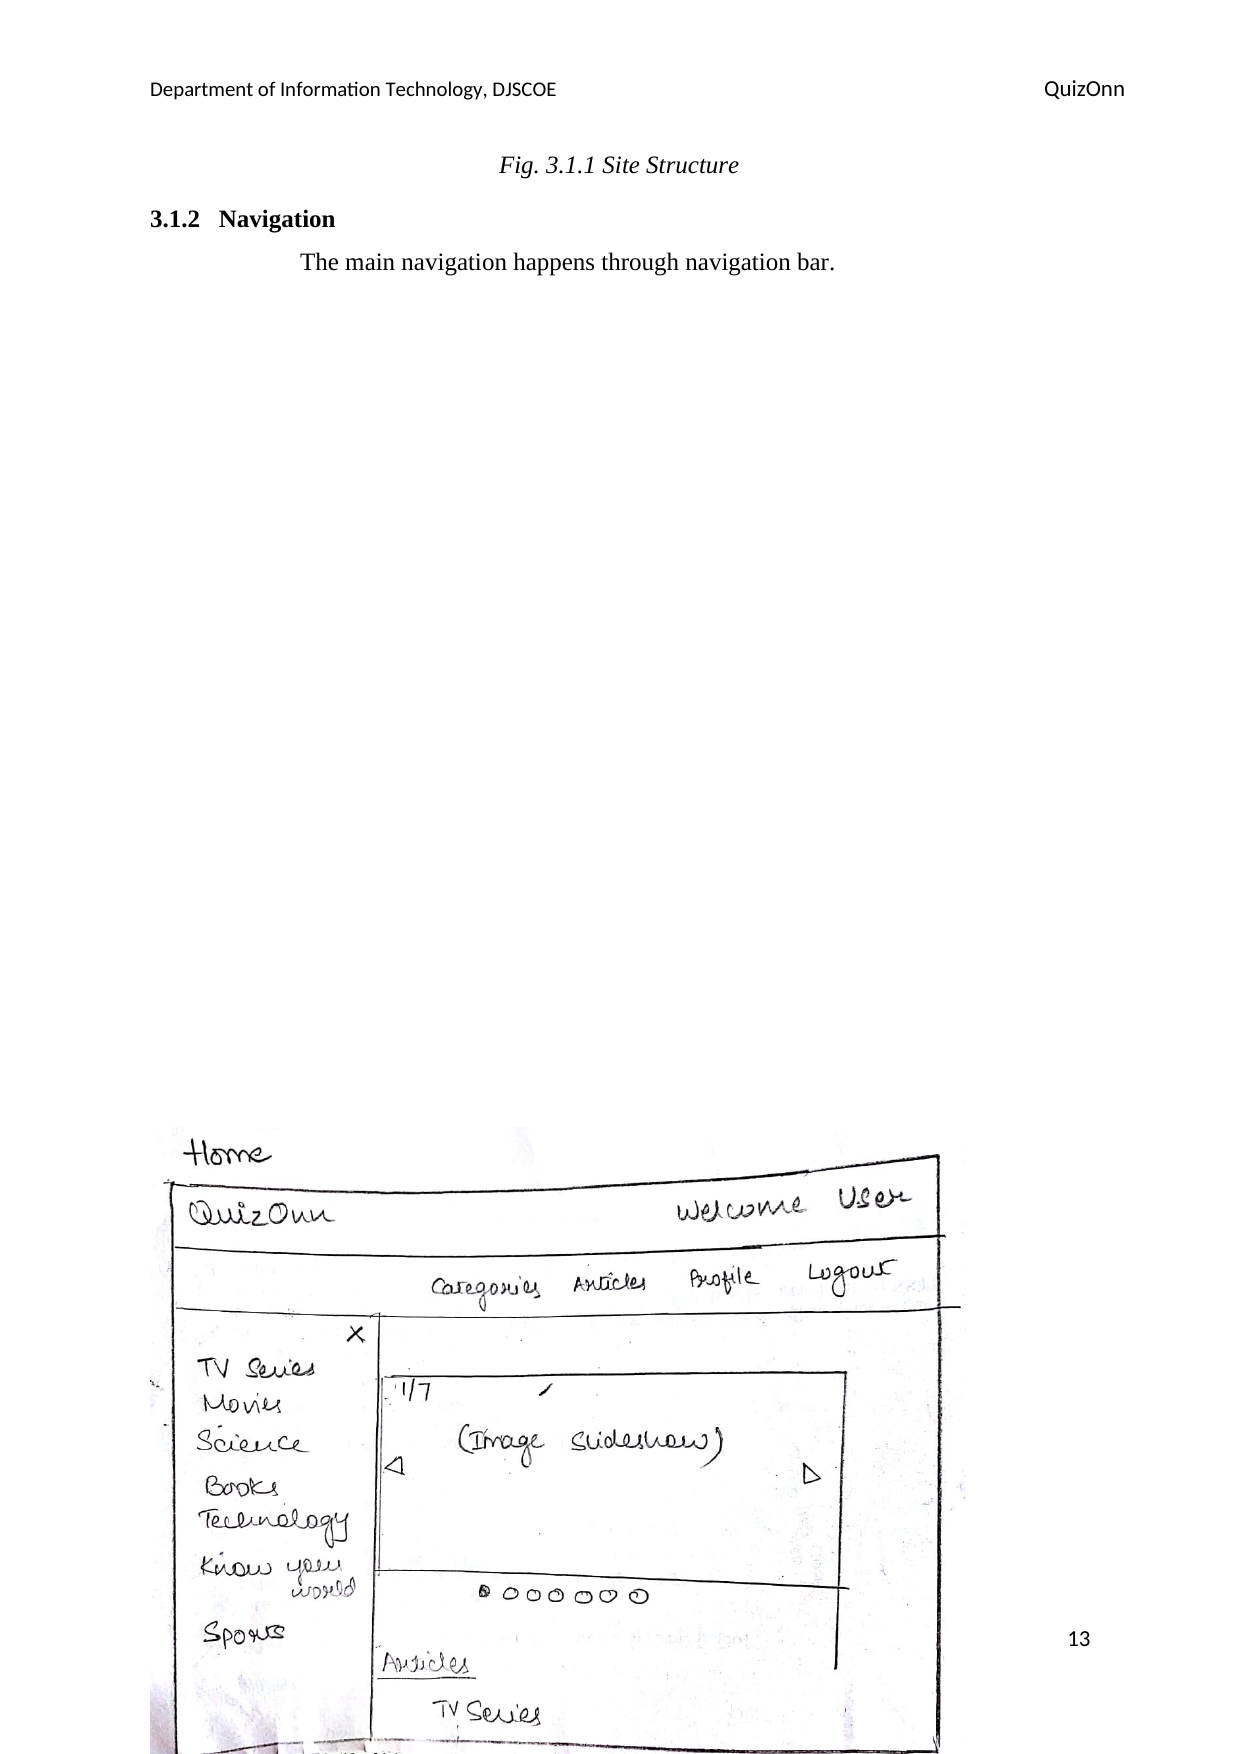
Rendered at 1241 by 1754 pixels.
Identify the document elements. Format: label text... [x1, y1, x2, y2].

picture [150, 1127, 966, 1754]
list The main navigation happens through navigation bar. [150, 247, 1090, 276]
text Fig. 3.1.1 Site Structure [150, 150, 1090, 179]
list 3.1.2 Navigation [150, 204, 1090, 233]
